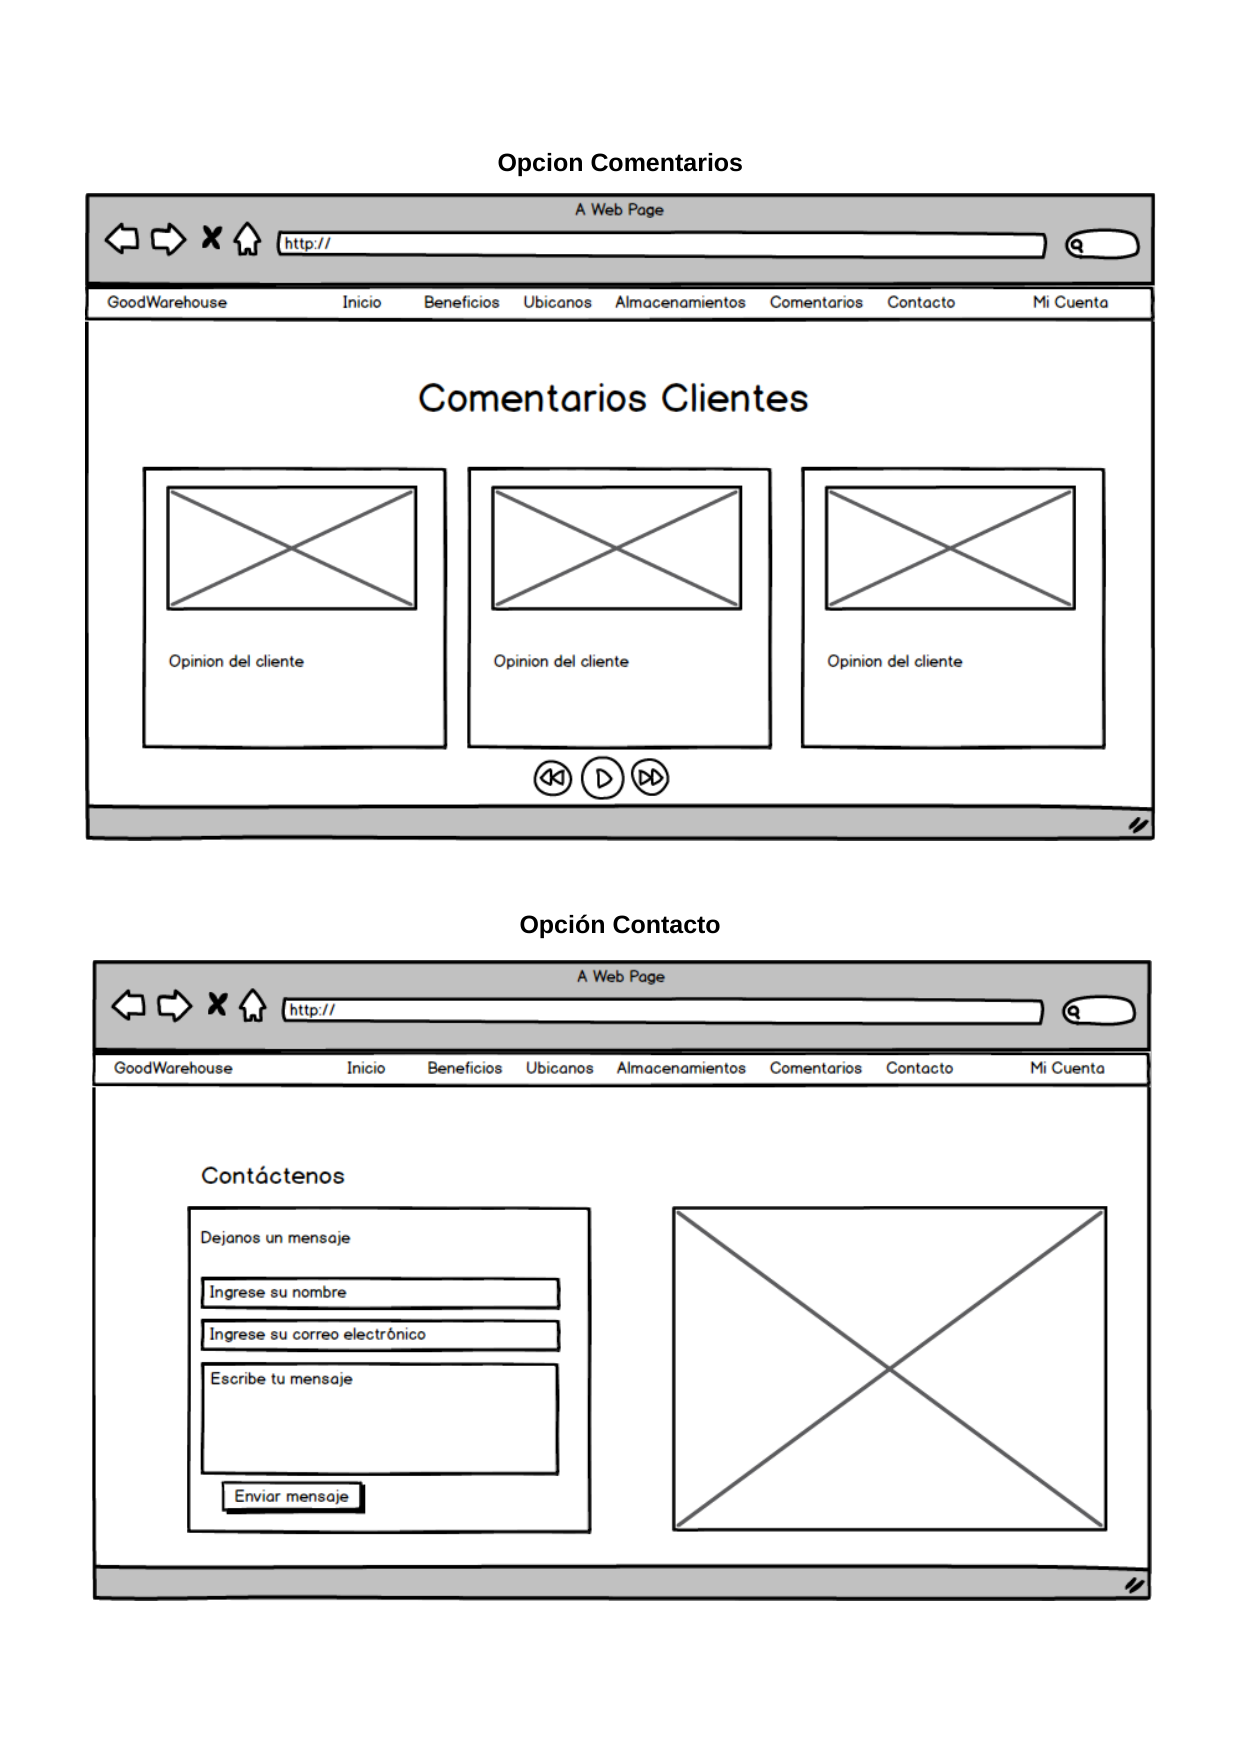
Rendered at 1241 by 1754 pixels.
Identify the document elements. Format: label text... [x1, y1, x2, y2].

picture [85, 193, 1156, 841]
picture [92, 960, 1152, 1601]
text Opcion Comentarios [177, 148, 1063, 176]
text Opción Contacto [177, 909, 1063, 938]
